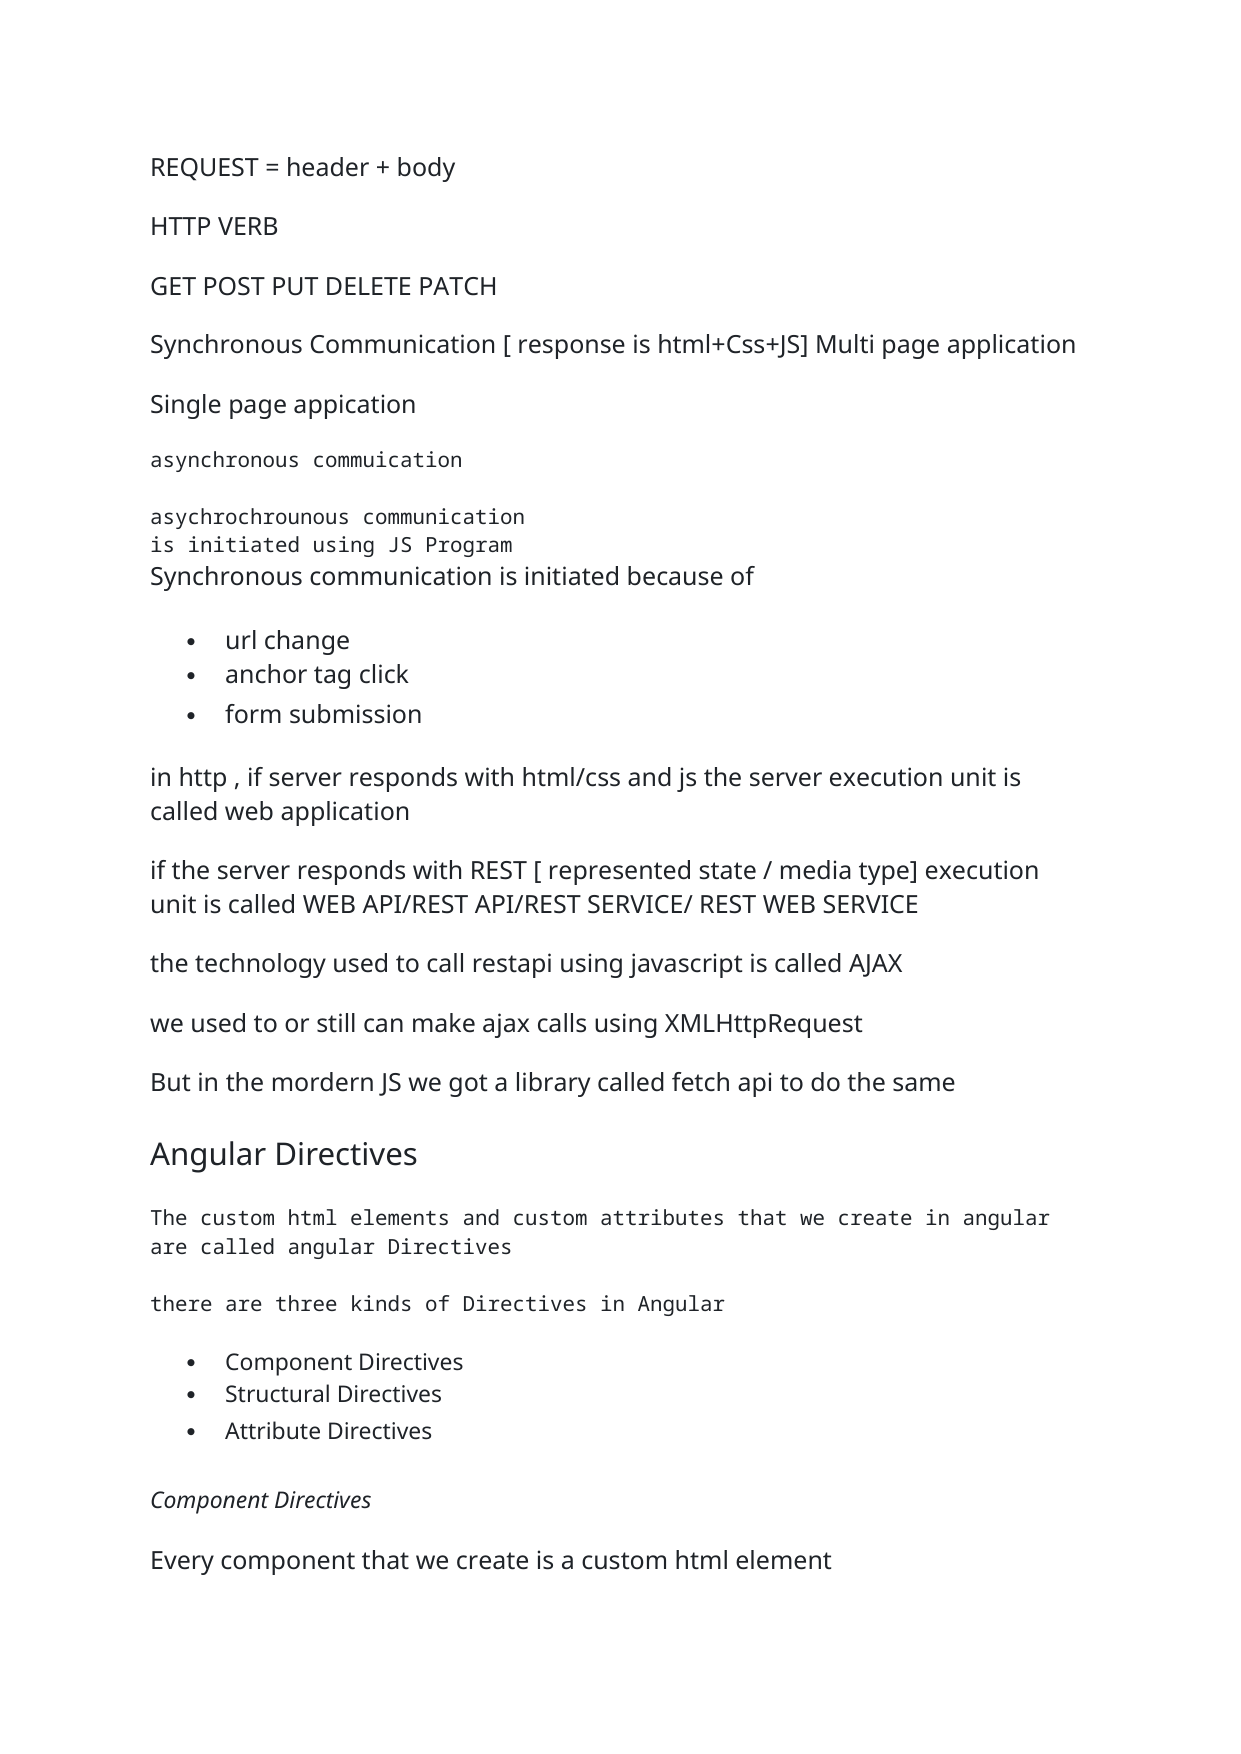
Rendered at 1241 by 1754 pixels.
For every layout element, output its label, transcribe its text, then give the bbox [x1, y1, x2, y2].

text are called angular Directives [150, 1232, 1090, 1260]
subtitle Angular Directives [150, 1132, 1090, 1175]
text REQUEST = header + body [150, 150, 1090, 184]
list anchor tag click [187, 656, 1090, 690]
text asychrochrounous communication [150, 502, 1090, 531]
text there are three kinds of Directives in Angular [150, 1289, 1090, 1317]
text HTTP VERB [150, 209, 1090, 243]
subtitle Component Directives [150, 1484, 1090, 1515]
text GET POST PUT DELETE PATCH [150, 268, 1090, 302]
list url change [187, 622, 1090, 656]
list Component Directives [187, 1346, 1090, 1377]
text in http , if server responds with html/css and js the server execution unit is called web application [150, 760, 1090, 828]
text is initiated using JS Program [150, 531, 1090, 559]
text we used to or still can make ajax calls using XMLHttpRequest [150, 1005, 1090, 1039]
text asynchronous commuication [150, 445, 1090, 474]
text if the server responds with REST [ represented state / media type] execution unit is called WEB API/REST API/REST SERVICE/ REST WEB SERVICE [150, 853, 1090, 921]
text the technology used to call restapi using javascript is called AJAX [150, 946, 1090, 980]
text The custom html elements and custom attributes that we create in angular [150, 1203, 1090, 1232]
text Every component that we create is a custom html element [150, 1542, 1090, 1577]
list form submission [187, 697, 1090, 731]
text Synchronous Communication [ response is html+Css+JS] Multi page application [150, 327, 1090, 361]
list Attribute Directives [187, 1415, 1090, 1446]
list Structural Directives [187, 1377, 1090, 1409]
text But in the mordern JS we got a library called fetch api to do the same [150, 1064, 1090, 1098]
text Synchronous communication is initiated because of [150, 559, 1090, 593]
text Single page appication [150, 386, 1090, 420]
